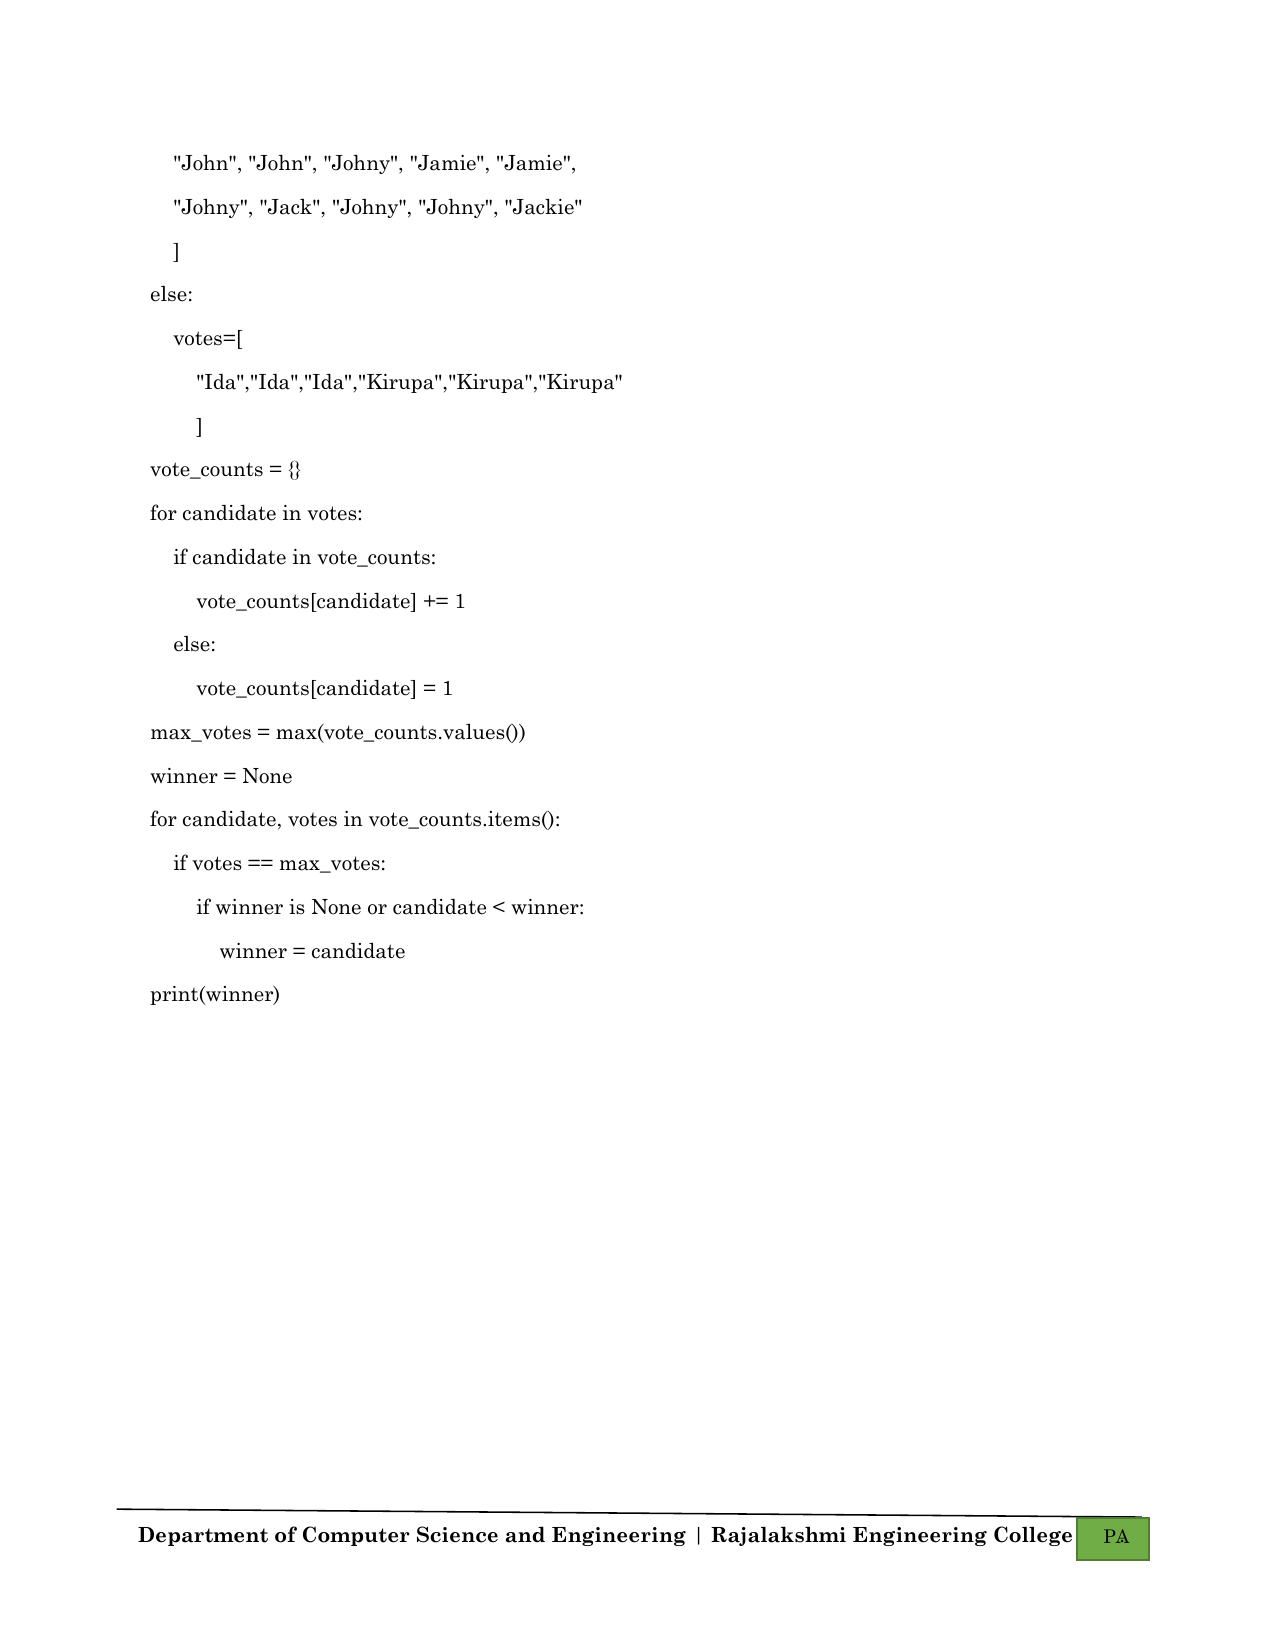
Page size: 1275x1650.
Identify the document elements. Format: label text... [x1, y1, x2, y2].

text vote_counts[candidate] += 1 [150, 587, 1125, 613]
text else: [150, 281, 1125, 306]
text "John", "John", "Johny", "Jamie", "Jamie", [150, 150, 1125, 175]
text if winner is None or candidate < winner: [150, 894, 1125, 919]
text for candidate in votes: [150, 500, 1125, 525]
text vote_counts[candidate] = 1 [150, 675, 1125, 700]
text for candidate, votes in vote_counts.items(): [150, 806, 1125, 831]
text else: [150, 631, 1125, 656]
text if candidate in vote_counts: [150, 544, 1125, 569]
text vote_counts = {} [150, 456, 1125, 481]
text max_votes = max(vote_counts.values()) [150, 719, 1125, 744]
text winner = candidate [150, 937, 1125, 963]
text "Ida","Ida","Ida","Kirupa","Kirupa","Kirupa" [150, 369, 1125, 394]
text "Johny", "Jack", "Johny", "Johny", "Jackie" [150, 194, 1125, 219]
text print(winner) [150, 981, 1125, 1006]
text ] [150, 237, 1125, 263]
text winner = None [150, 762, 1125, 788]
text if votes == max_votes: [150, 850, 1125, 875]
text ] [150, 412, 1125, 438]
text votes=[ [150, 325, 1125, 350]
